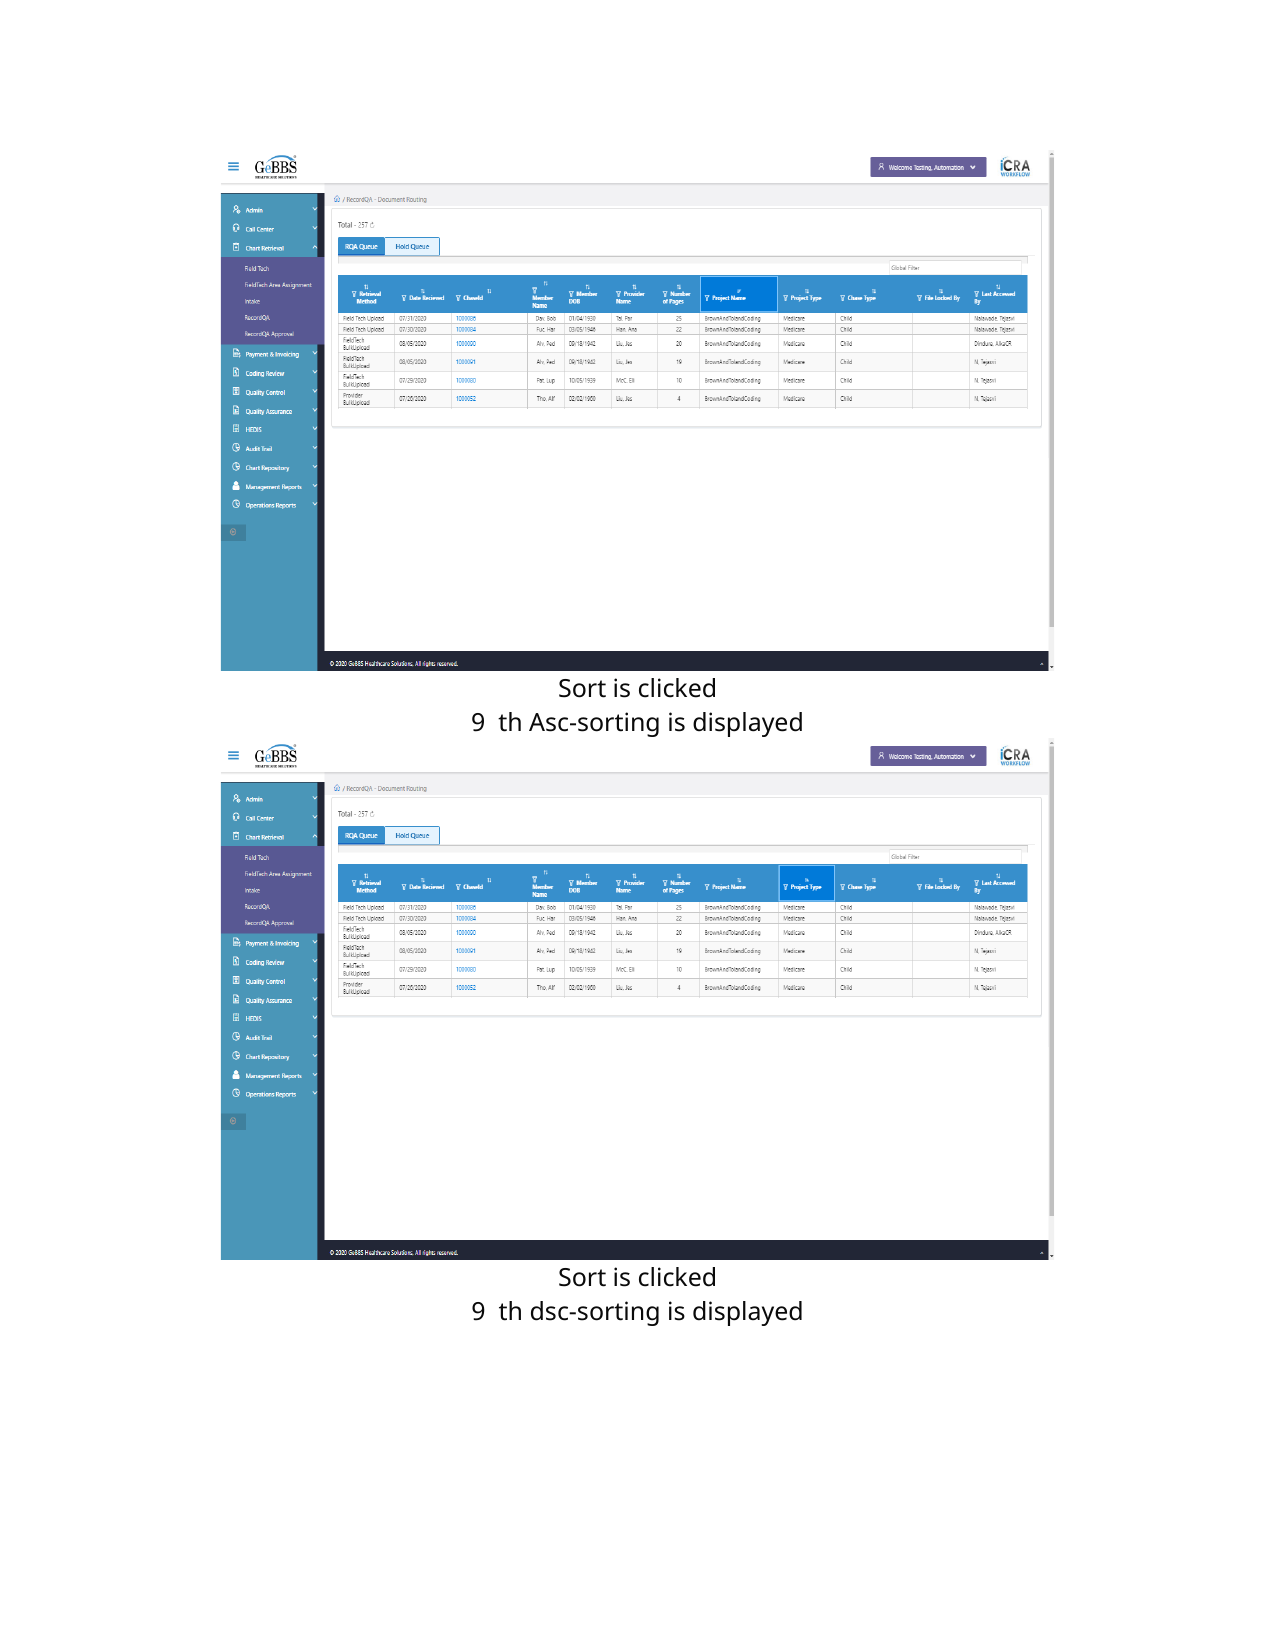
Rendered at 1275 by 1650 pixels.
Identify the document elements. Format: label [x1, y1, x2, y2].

picture [220, 738, 1055, 1260]
picture [220, 150, 1055, 671]
text [150, 150, 1125, 1328]
